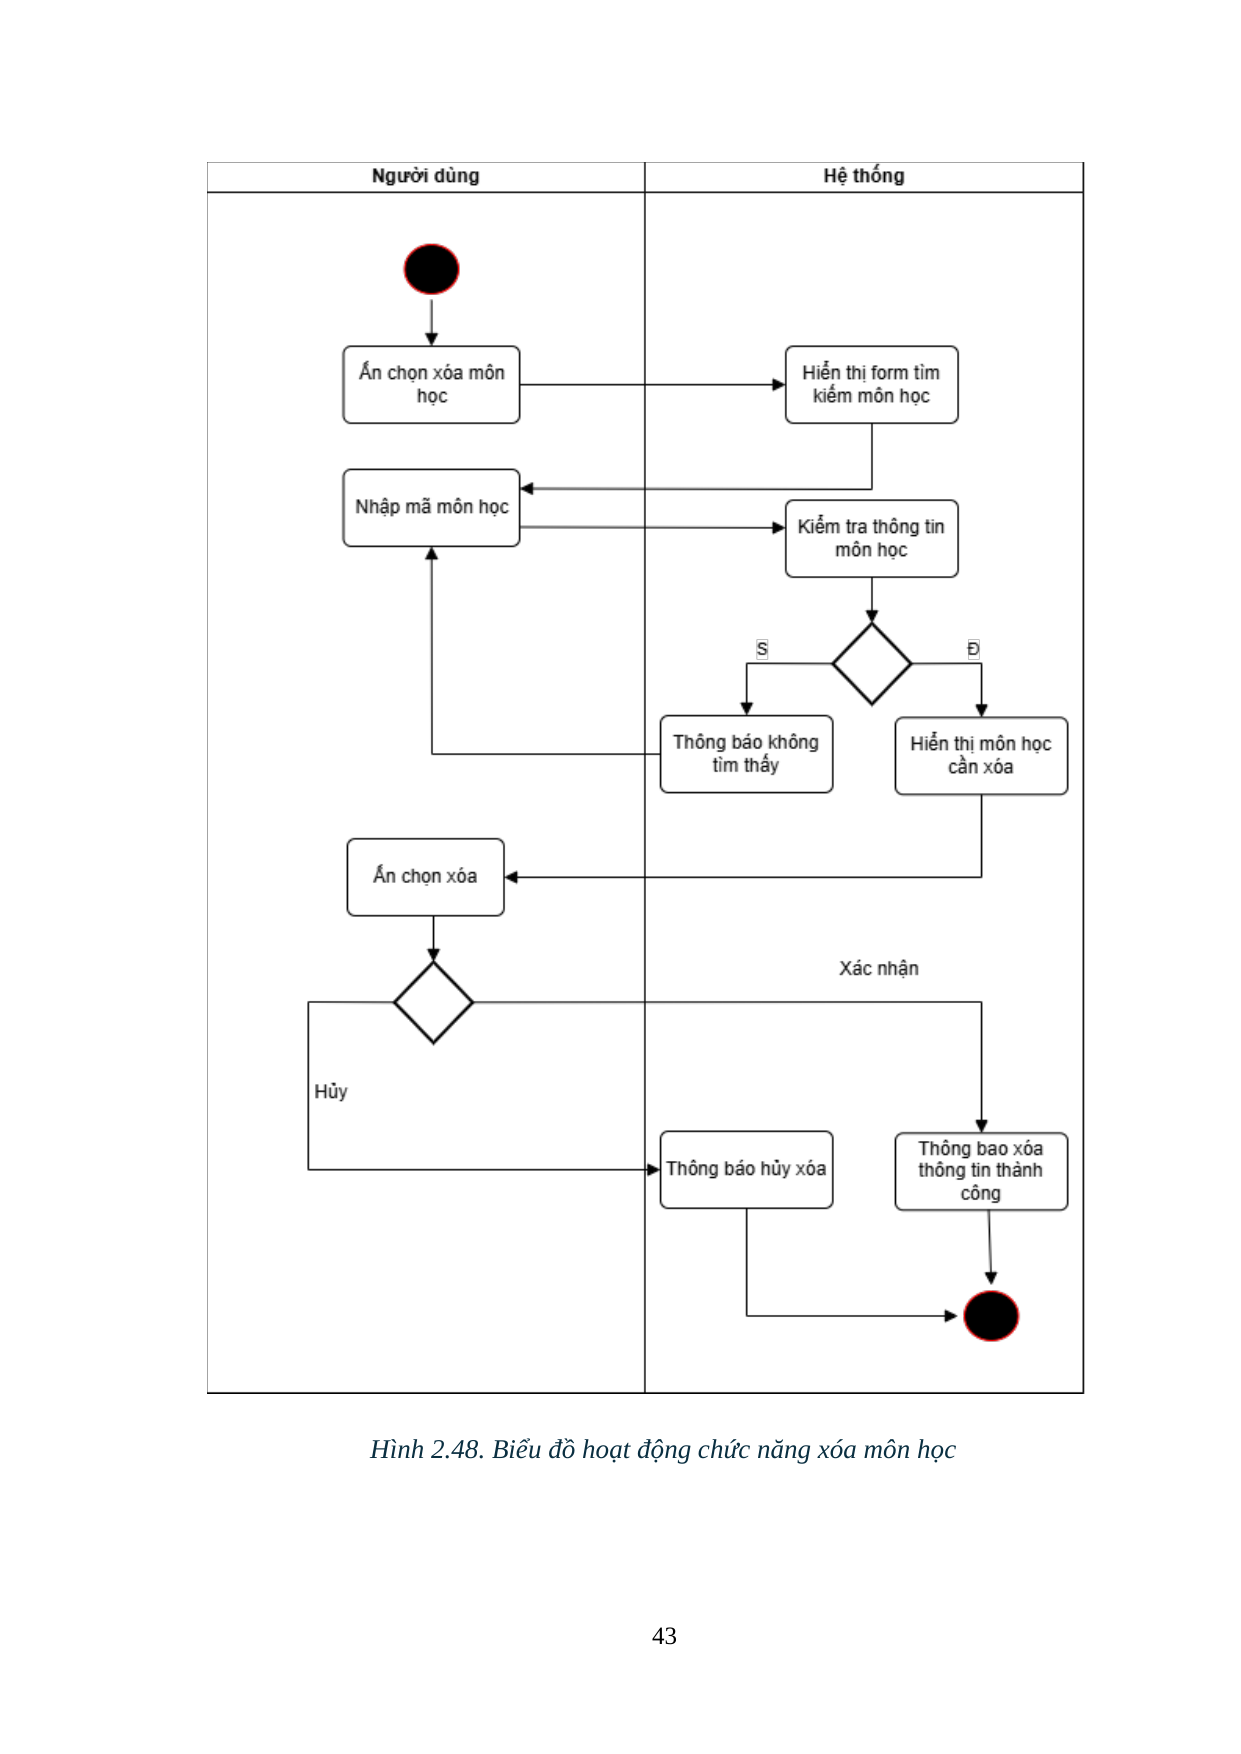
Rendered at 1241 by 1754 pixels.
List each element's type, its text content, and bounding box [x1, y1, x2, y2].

subtitle Hình 2.48. Biểu đồ hoạt động chức năng xóa môn học [207, 1433, 1122, 1465]
picture [207, 162, 1086, 1394]
